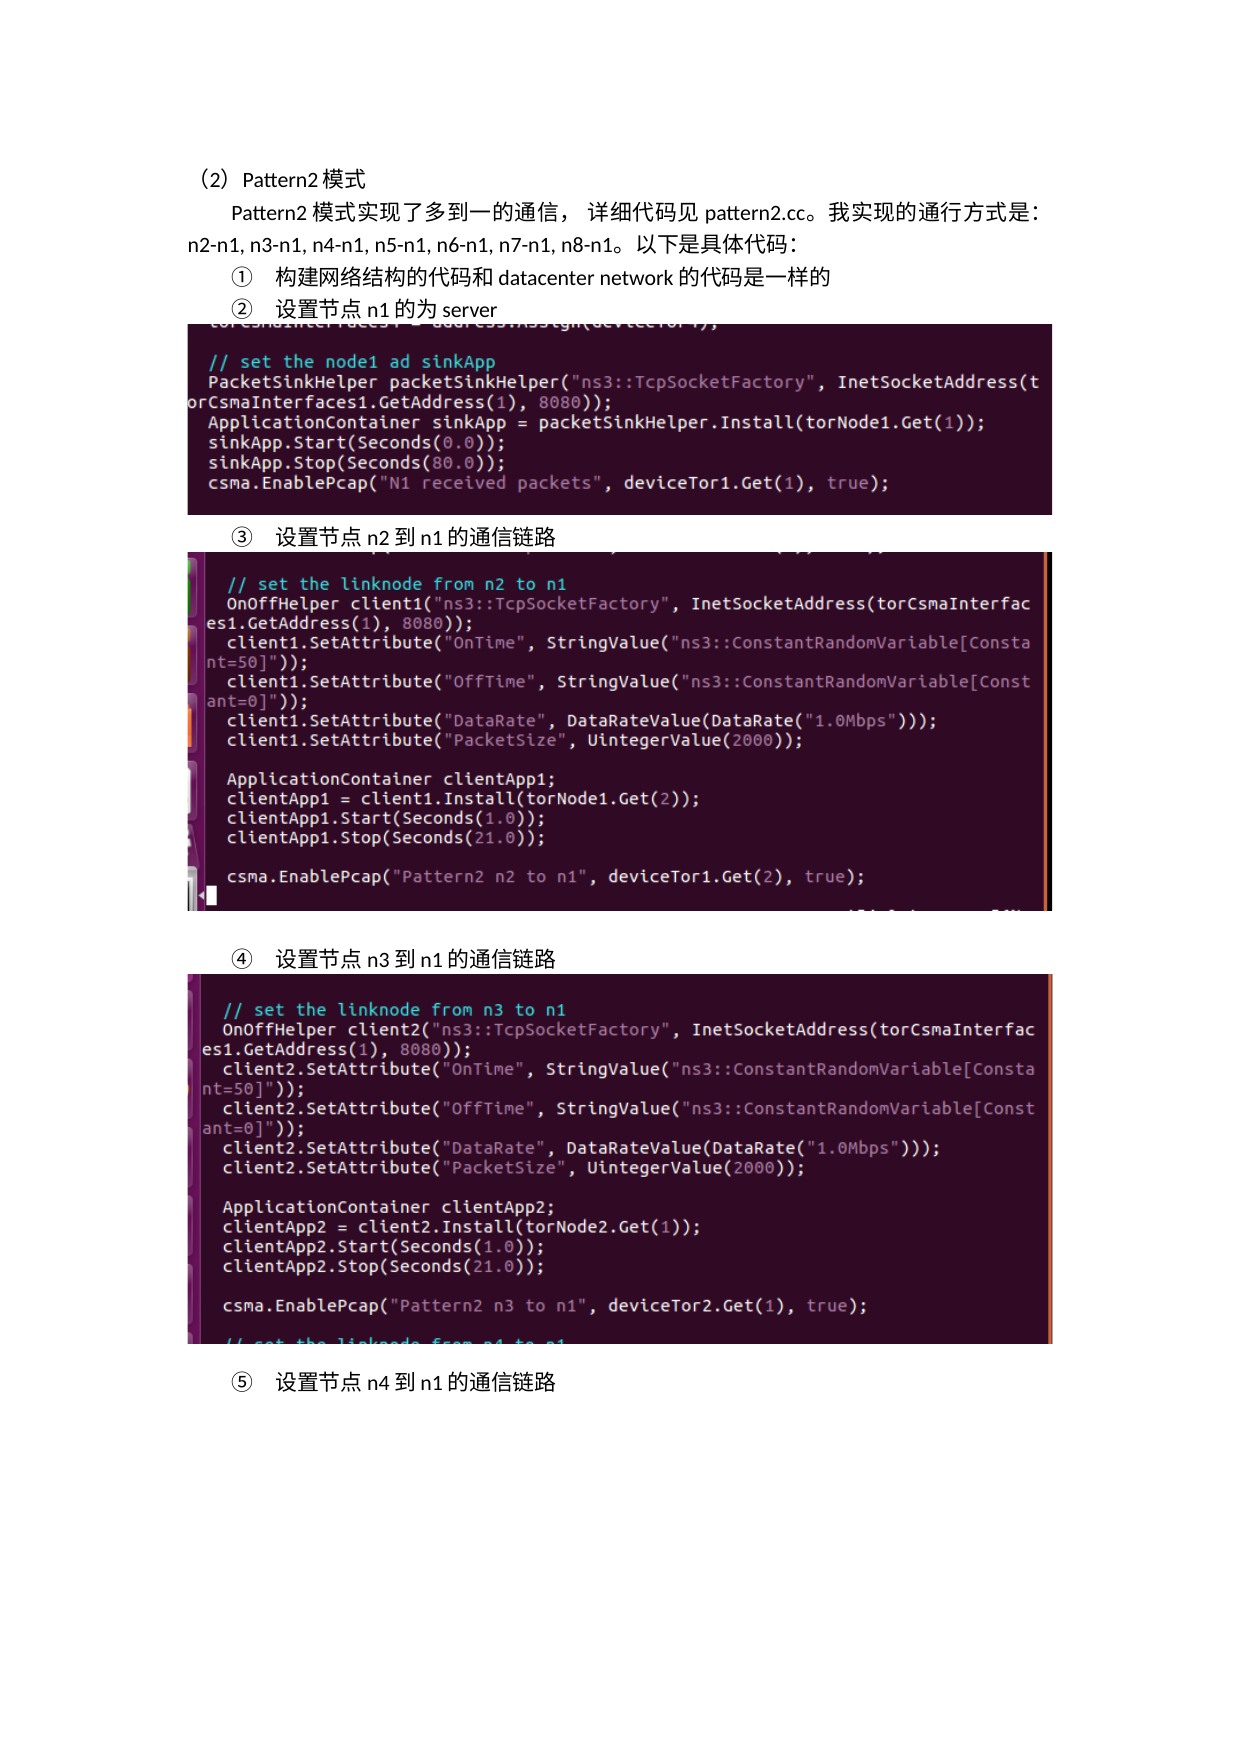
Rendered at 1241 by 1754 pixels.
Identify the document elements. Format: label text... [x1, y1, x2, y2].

list Pattern2模式实现了多到一的通信， 详细代码见pattern2.cc。我实现的通行方式是：n2-n1, n3-n1, n4-n1, n5-n1, n6-n1, n7-n1, n8-n1。以下是具体代码： [187, 194, 1053, 259]
list 设置节点n1的为server [187, 292, 1053, 324]
list 设置节点n4到n1的通信链路 [187, 1364, 1053, 1397]
list 设置节点n3到n1的通信链路 [187, 942, 1053, 974]
list Pattern2模式 [187, 162, 1053, 194]
picture [187, 974, 1053, 1344]
list 设置节点n2到n1的通信链路 [187, 519, 1053, 552]
picture [187, 552, 1053, 911]
picture [187, 324, 1053, 515]
list 构建网络结构的代码和datacenter network的代码是一样的 [187, 259, 1053, 292]
